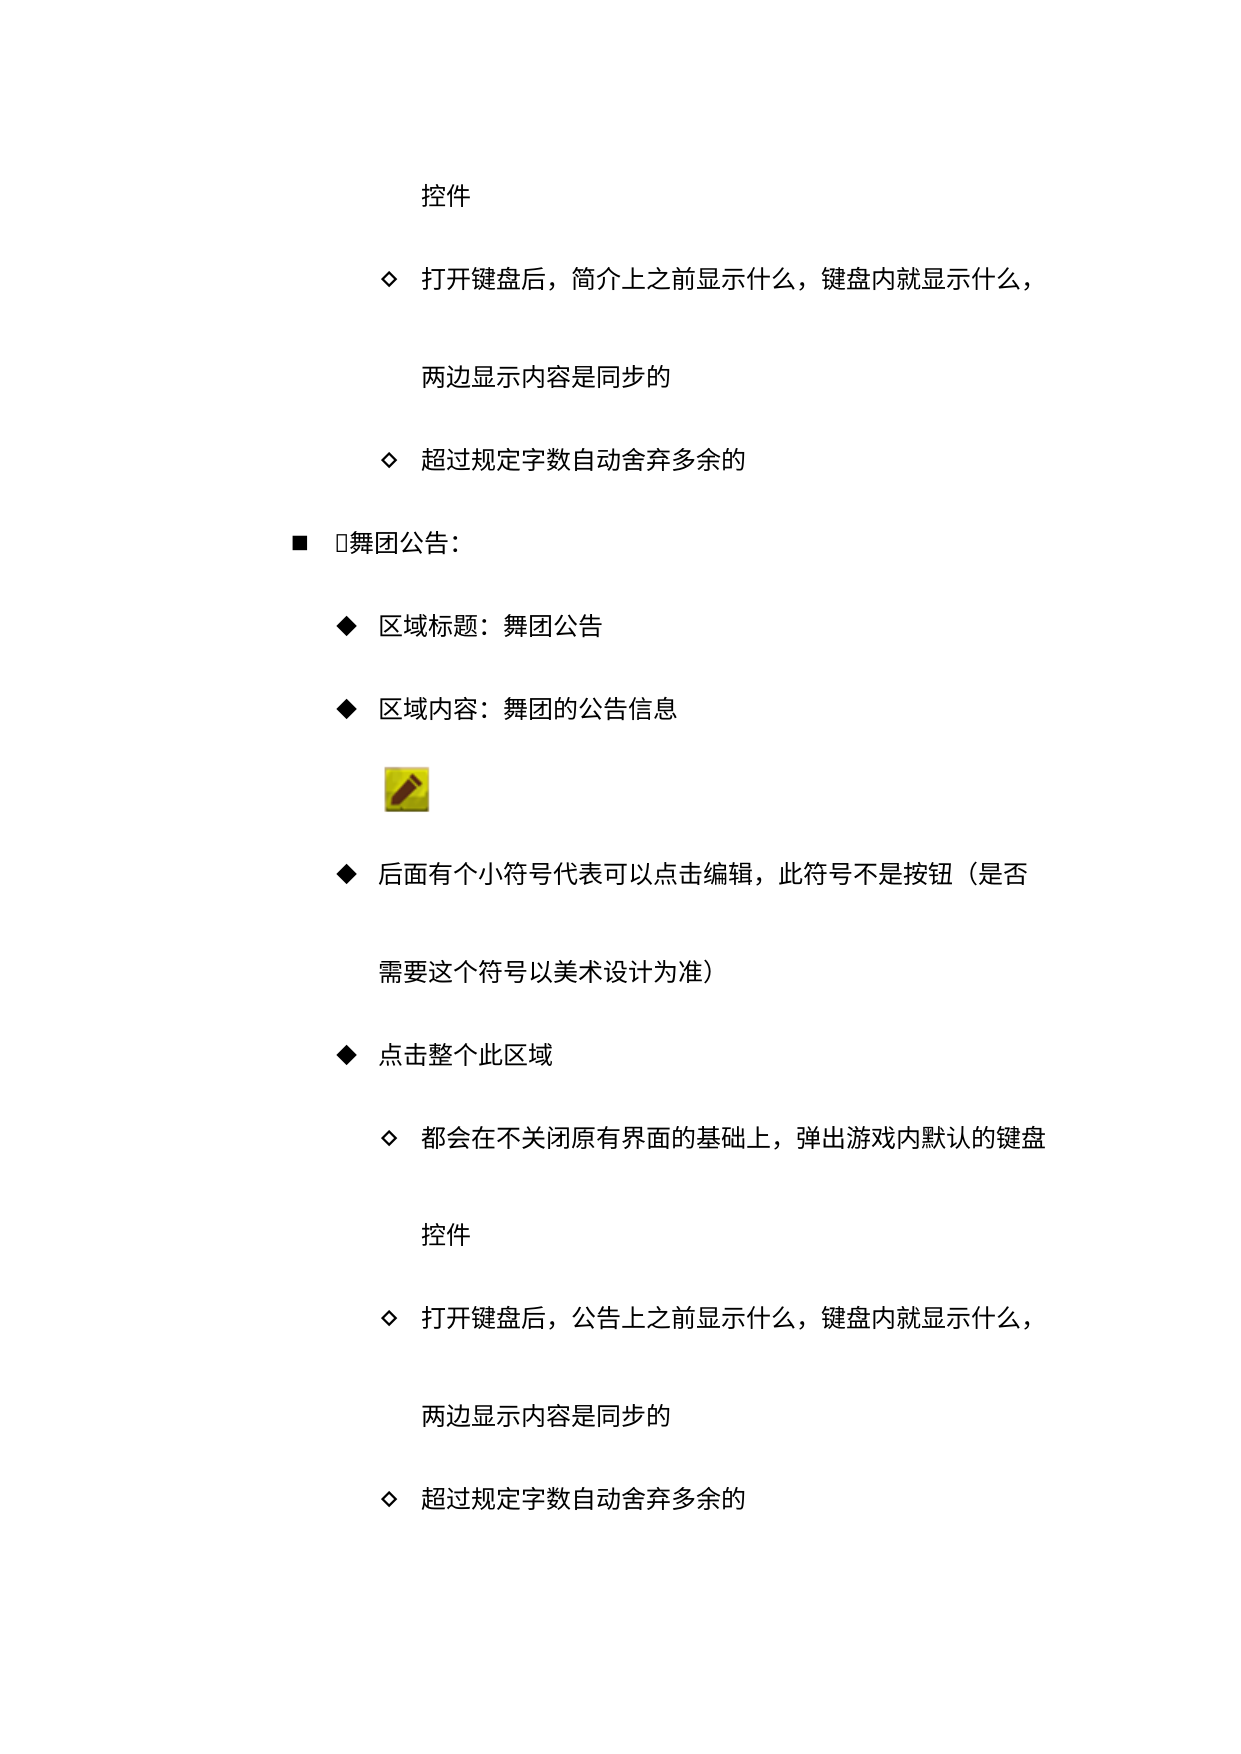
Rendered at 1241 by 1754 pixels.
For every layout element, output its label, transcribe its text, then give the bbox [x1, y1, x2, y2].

list 超过规定字数自动舍弃多余的 [378, 426, 1053, 491]
picture [377, 762, 434, 820]
list 舞团公告： [290, 509, 1053, 574]
list 点击整个此区域 [334, 1021, 1053, 1086]
list 都会在不关闭原有界面的基础上，弹出游戏内默认的键盘控件 [378, 1104, 1053, 1266]
list 区域内容：舞团的公告信息 [334, 675, 1053, 740]
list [378, 162, 1053, 227]
list 后面有个小符号代表可以点击编辑，此符号不是按钮（是否需要这个符号以美术设计为准） [334, 840, 1053, 1003]
list 区域标题：舞团公告 [334, 592, 1053, 657]
list 打开键盘后，公告上之前显示什么，键盘内就显示什么，两边显示内容是同步的 [378, 1284, 1053, 1447]
list 打开键盘后，简介上之前显示什么，键盘内就显示什么，两边显示内容是同步的 [378, 245, 1053, 408]
list 超过规定字数自动舍弃多余的 [378, 1465, 1053, 1530]
